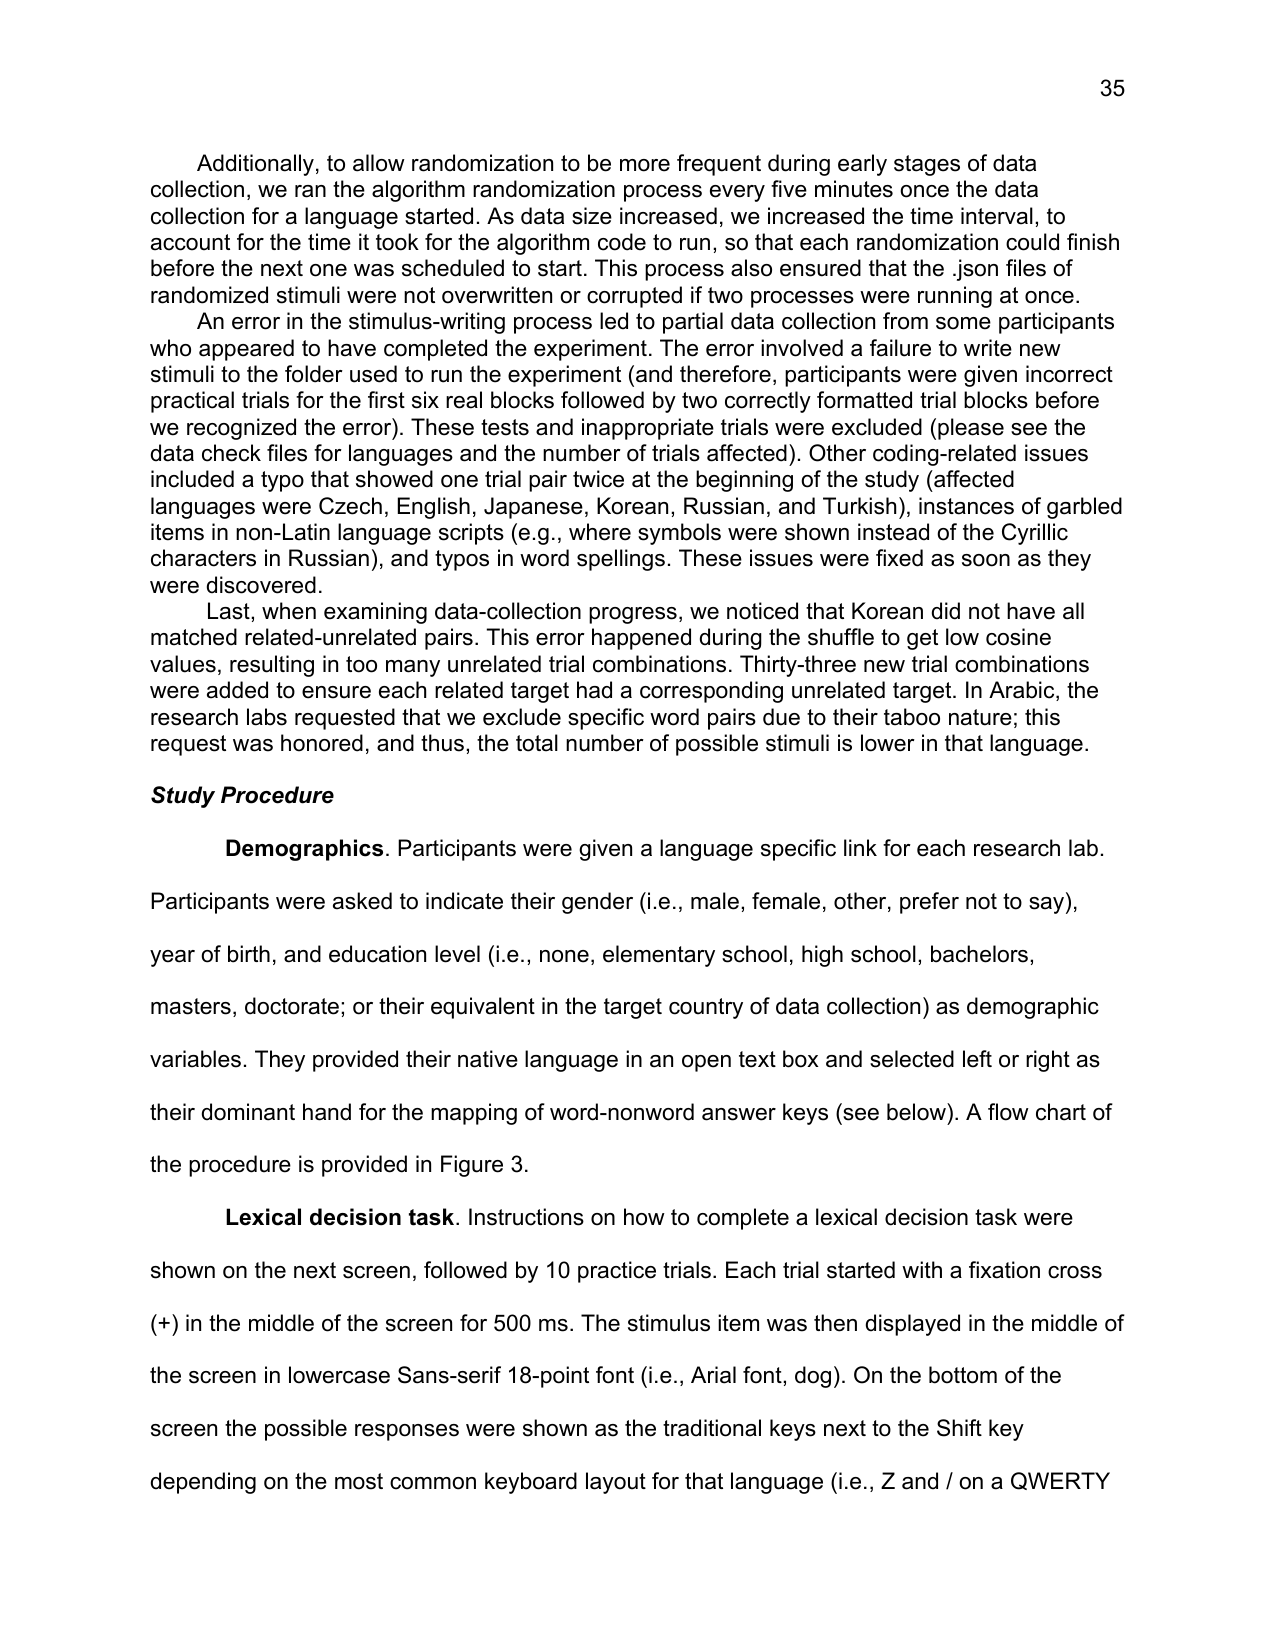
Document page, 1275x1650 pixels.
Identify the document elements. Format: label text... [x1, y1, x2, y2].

text Last, when examining data-collection progress, we noticed that Korean did not have all matched related-unrelated pairs. This error happened during the shuffle to get low cosine values, resulting in too many unrelated trial combinations. Thirty-three new trial combinations were added to ensure each related target had a corresponding unrelated target. In Arabic, the research labs requested that we exclude specific word pairs due to their taboo nature; this request was honored, and thus, the total number of possible stimuli is lower in that language. [150, 598, 1125, 756]
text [150, 1204, 1125, 1494]
text An error in the stimulus-writing process led to partial data collection from some participants who appeared to have completed the experiment. The error involved a failure to write new stimuli to the folder used to run the experiment (and therefore, participants were given incorrect practical trials for the first six real blocks followed by two correctly formatted trial blocks before we recognized the error). These tests and inappropriate trials were excluded (please see the data check files for languages and the number of trials affected). Other coding-related issues included a typo that showed one trial pair twice at the beginning of the study (affected languages were Czech, English, Japanese, Korean, Russian, and Turkish), instances of garbled items in non-Latin language scripts (e.g., where symbols were shown instead of the Cyrillic characters in Russian), and typos in word spellings. These issues were fixed as soon as they were discovered. [150, 308, 1125, 598]
text Additionally, to allow randomization to be more frequent during early stages of data collection, we ran the algorithm randomization process every five minutes once the data collection for a language started. As data size increased, we increased the time interval, to account for the time it took for the algorithm code to run, so that each randomization could finish before the next one was scheduled to start. This process also ensured that the .json files of randomized stimuli were not overwritten or corrupted if two processes were running at once. [150, 150, 1125, 308]
text Demographics. Participants were given a language specific link for each research lab. Participants were asked to indicate their gender (i.e., male, female, other, prefer not to say), year of birth, and education level (i.e., none, elementary school, high school, bachelors, masters, doctorate; or their equivalent in the target country of data collection) as demographic variables. They provided their native language in an open text box and selected left or right as their dominant hand for the mapping of word-nonword answer keys (see below). A flow chart of the procedure is provided in Figure 3. [150, 835, 1125, 1178]
text Study Procedure [150, 782, 1125, 809]
